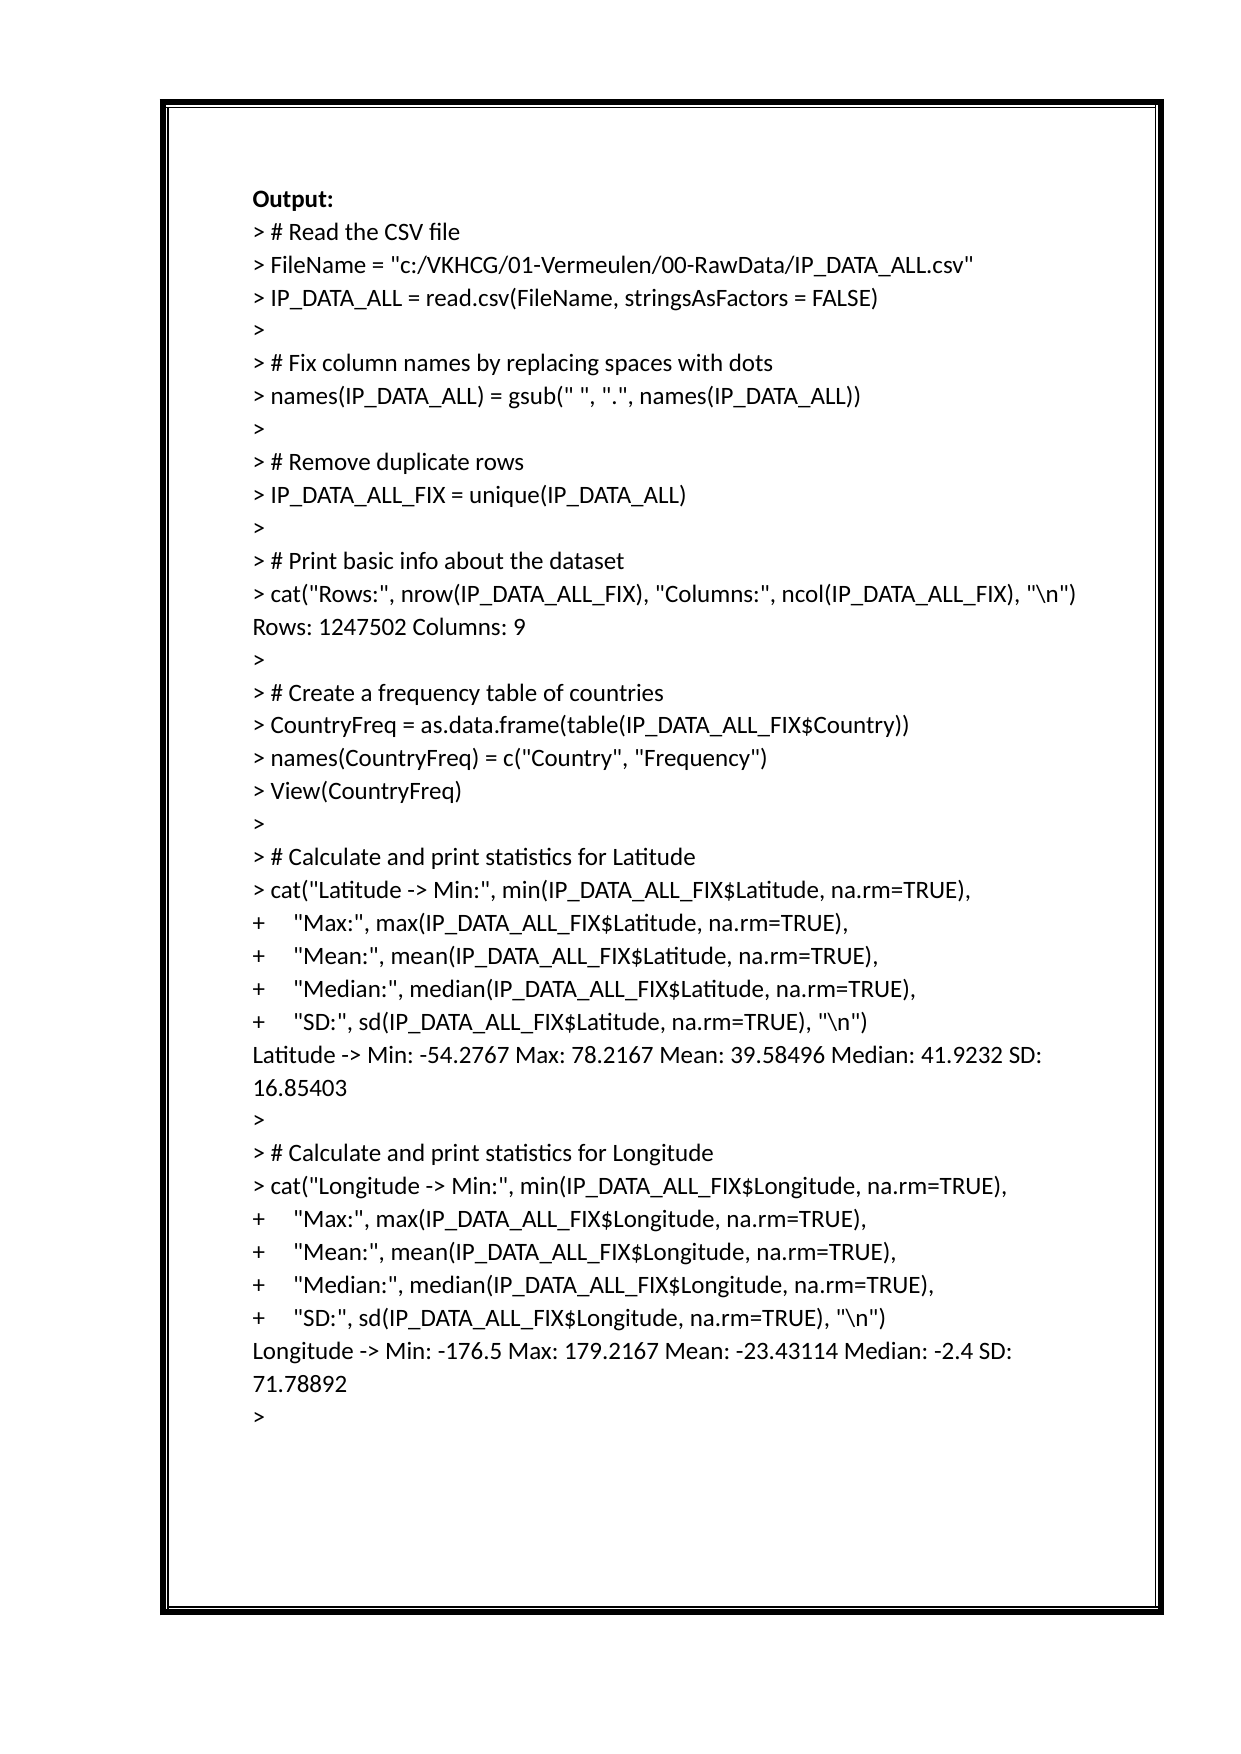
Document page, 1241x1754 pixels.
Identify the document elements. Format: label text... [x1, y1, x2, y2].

list Longitude -> Min: -176.5 Max: 179.2167 Mean: -23.43114 Median: -2.4 SD: 71.78892 [252, 1335, 1090, 1398]
list Rows: 1247502 Columns: 9 [252, 611, 1090, 641]
list > # Create a frequency table of countries [252, 677, 1090, 707]
list > # Fix column names by replacing spaces with dots [252, 347, 1090, 378]
list + "Median:", median(IP_DATA_ALL_FIX$Longitude, na.rm=TRUE), [252, 1269, 1090, 1300]
list > FileName = "c:/VKHCG/01-Vermeulen/00-RawData/IP_DATA_ALL.csv" [252, 249, 1090, 279]
list + "Max:", max(IP_DATA_ALL_FIX$Latitude, na.rm=TRUE), [252, 907, 1090, 938]
list > # Remove duplicate rows [252, 446, 1090, 477]
list + "Mean:", mean(IP_DATA_ALL_FIX$Latitude, na.rm=TRUE), [252, 940, 1090, 971]
list > [252, 512, 1090, 543]
list > [252, 644, 1090, 674]
list > [252, 413, 1090, 444]
list > [252, 314, 1090, 345]
list > [252, 808, 1090, 839]
list > IP_DATA_ALL = read.csv(FileName, stringsAsFactors = FALSE) [252, 282, 1090, 312]
list + "SD:", sd(IP_DATA_ALL_FIX$Longitude, na.rm=TRUE), "\n") [252, 1302, 1090, 1333]
list > cat("Longitude -> Min:", min(IP_DATA_ALL_FIX$Longitude, na.rm=TRUE), [252, 1170, 1090, 1201]
list > # Print basic info about the dataset [252, 545, 1090, 576]
list Output: [252, 183, 1090, 213]
list > CountryFreq = as.data.frame(table(IP_DATA_ALL_FIX$Country)) [252, 709, 1090, 740]
list + "SD:", sd(IP_DATA_ALL_FIX$Latitude, na.rm=TRUE), "\n") [252, 1006, 1090, 1036]
list + "Max:", max(IP_DATA_ALL_FIX$Longitude, na.rm=TRUE), [252, 1203, 1090, 1234]
list > # Read the CSV file [252, 216, 1090, 246]
list Latitude -> Min: -54.2767 Max: 78.2167 Mean: 39.58496 Median: 41.9232 SD: 16.85403 [252, 1039, 1090, 1102]
list + "Median:", median(IP_DATA_ALL_FIX$Latitude, na.rm=TRUE), [252, 973, 1090, 1003]
list > IP_DATA_ALL_FIX = unique(IP_DATA_ALL) [252, 479, 1090, 510]
list > names(CountryFreq) = c("Country", "Frequency") [252, 742, 1090, 773]
list > View(CountryFreq) [252, 775, 1090, 806]
list > names(IP_DATA_ALL) = gsub(" ", ".", names(IP_DATA_ALL)) [252, 380, 1090, 411]
list > # Calculate and print statistics for Longitude [252, 1137, 1090, 1168]
list > # Calculate and print statistics for Latitude [252, 841, 1090, 872]
list + "Mean:", mean(IP_DATA_ALL_FIX$Longitude, na.rm=TRUE), [252, 1236, 1090, 1267]
list > [252, 1104, 1090, 1135]
list > cat("Latitude -> Min:", min(IP_DATA_ALL_FIX$Latitude, na.rm=TRUE), [252, 874, 1090, 905]
list > [252, 1401, 1090, 1431]
list > cat("Rows:", nrow(IP_DATA_ALL_FIX), "Columns:", ncol(IP_DATA_ALL_FIX), "\n") [252, 578, 1090, 608]
